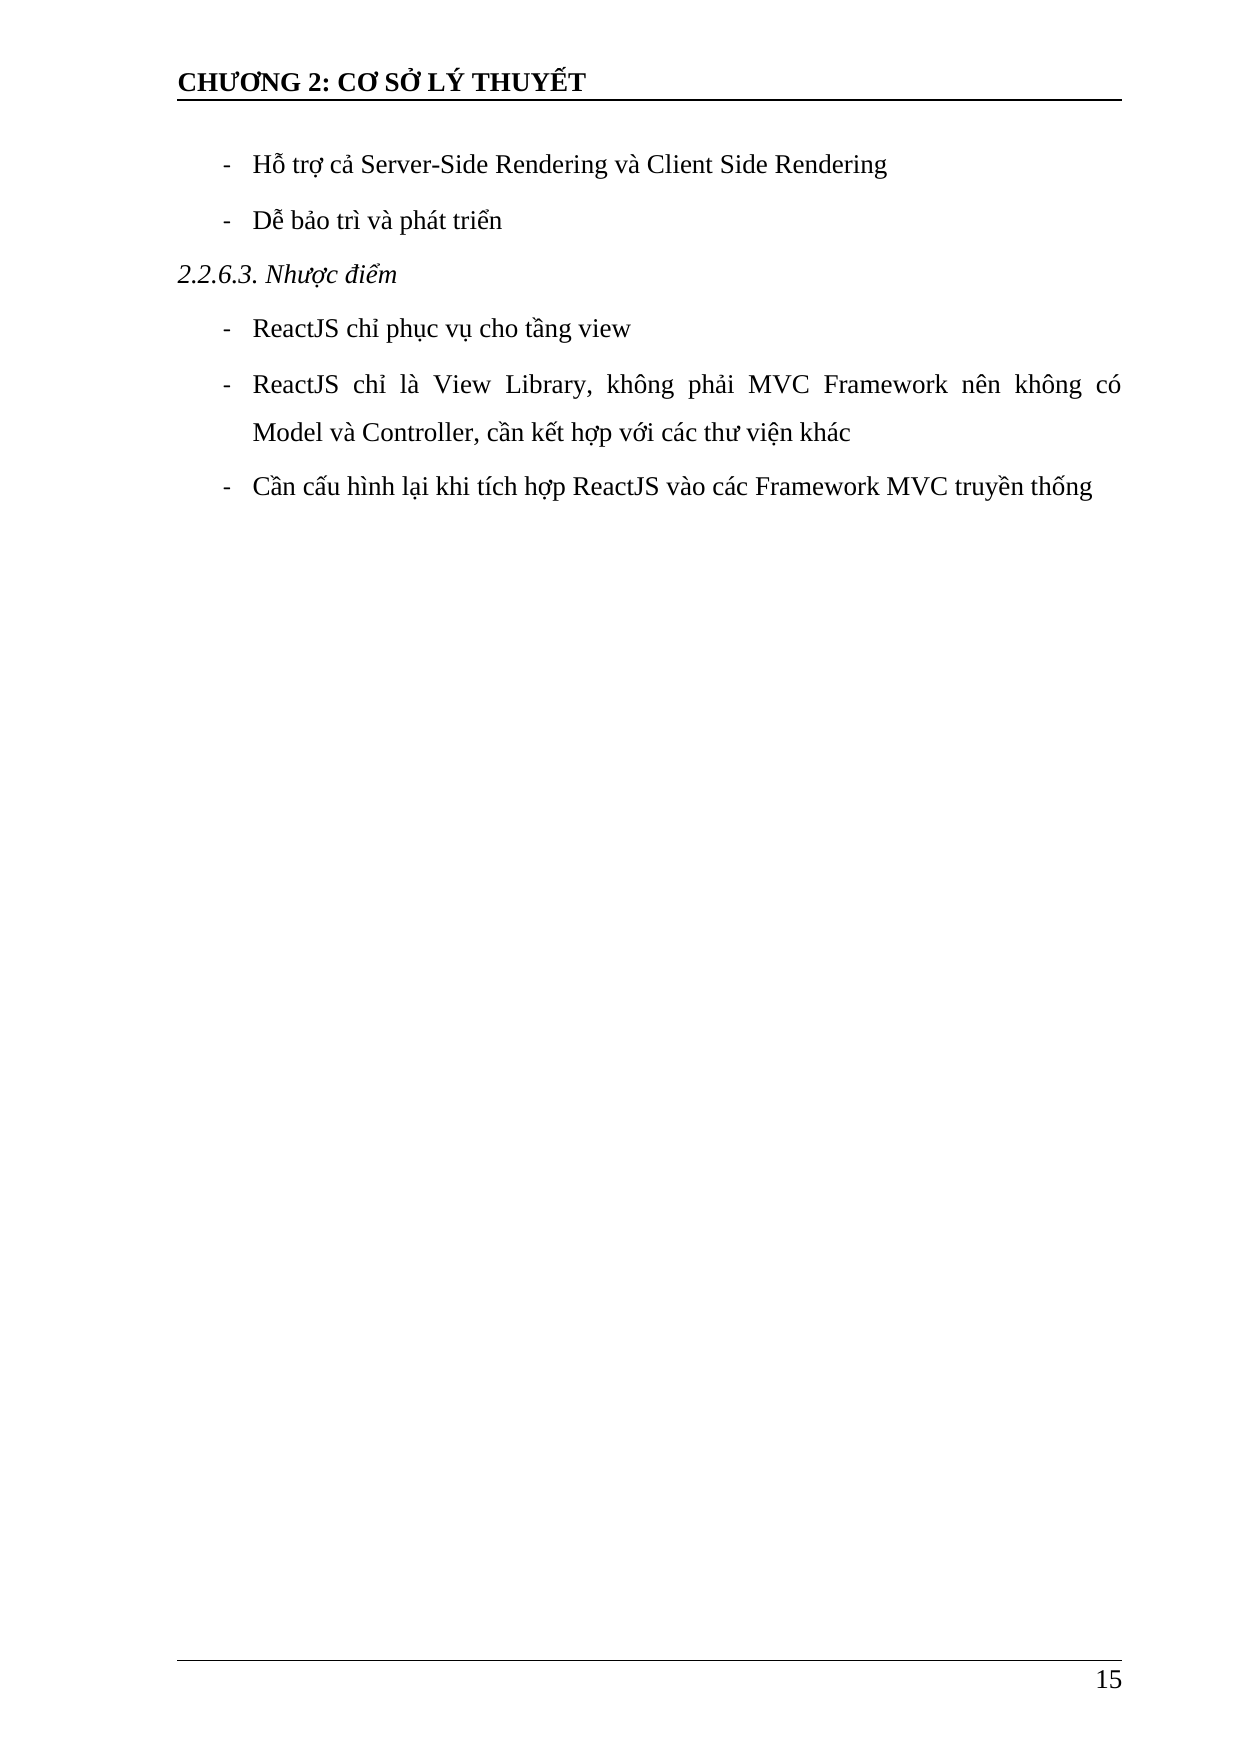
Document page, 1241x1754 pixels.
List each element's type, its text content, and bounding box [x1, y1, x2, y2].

list Hỗ trợ cả Server-Side Rendering và Client Side Rendering [223, 147, 1122, 180]
text Nhược điểm [177, 259, 1122, 290]
list ReactJS chỉ là View Library, không phải MVC Framework nên không có Model và Controller, cần kết hợp với các thư viện khác [223, 367, 1122, 447]
list ReactJS chỉ phục vụ cho tầng view [223, 312, 1122, 344]
list Cần cấu hình lại khi tích hợp ReactJS vào các Framework MVC truyền thống [223, 469, 1122, 502]
list Dễ bảo trì và phát triển [223, 203, 1122, 236]
